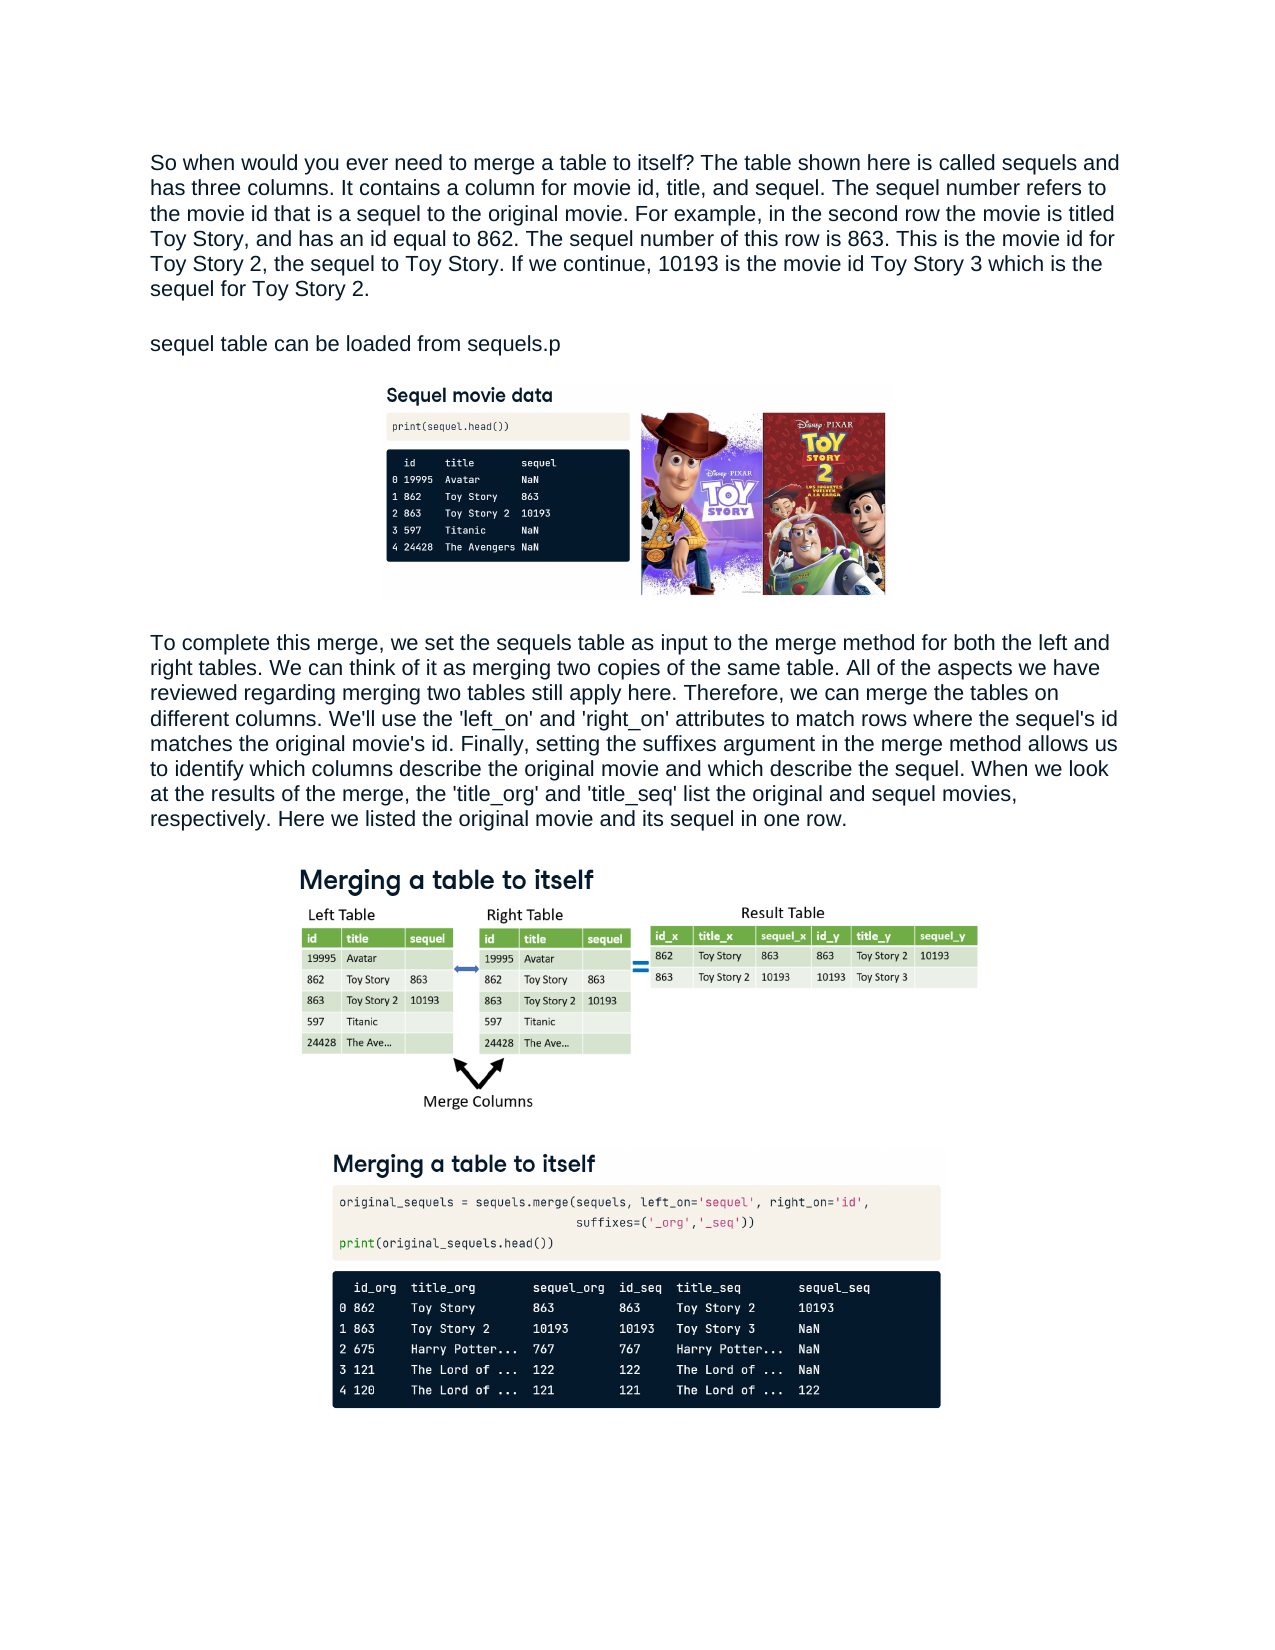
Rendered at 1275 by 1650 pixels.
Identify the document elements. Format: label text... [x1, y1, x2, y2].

text So when would you ever need to merge a table to itself? The table shown here is called sequels and has three columns. It contains a column for movie id, title, and sequel. The sequel number refers to the movie id that is a sequel to the original movie. For example, in the second row the movie is titled Toy Story, and has an id equal to 862. The sequel number of this row is 863. This is the movie id for Toy Story 2, the sequel to Toy Story. If we continue, 10193 is the movie id Toy Story 3 which is the sequel for Toy Story 2. [150, 150, 1125, 301]
text To complete this merge, we set the sequels table as input to the merge method for both the left and right tables. We can think of it as merging two copies of the same table. All of the aspects we have reviewed regarding merging two tables still apply here. Therefore, we can merge the tables on different columns. We'll use the 'left_on' and 'right_on' attributes to match rows where the sequel's id matches the original movie's id. Finally, setting the suffixes argument in the merge method allows us to identify which columns describe the original movie and which describe the sequel. When we look at the results of the merge, the 'title_org' and 'title_seq' list the original and sequel movies, respectively. Here we listed the original movie and its sequel in one row. [150, 630, 1125, 831]
picture [382, 384, 893, 601]
picture [327, 1146, 948, 1414]
text sequel table can be loaded from sequels.p [150, 330, 1125, 356]
picture [292, 860, 983, 1118]
